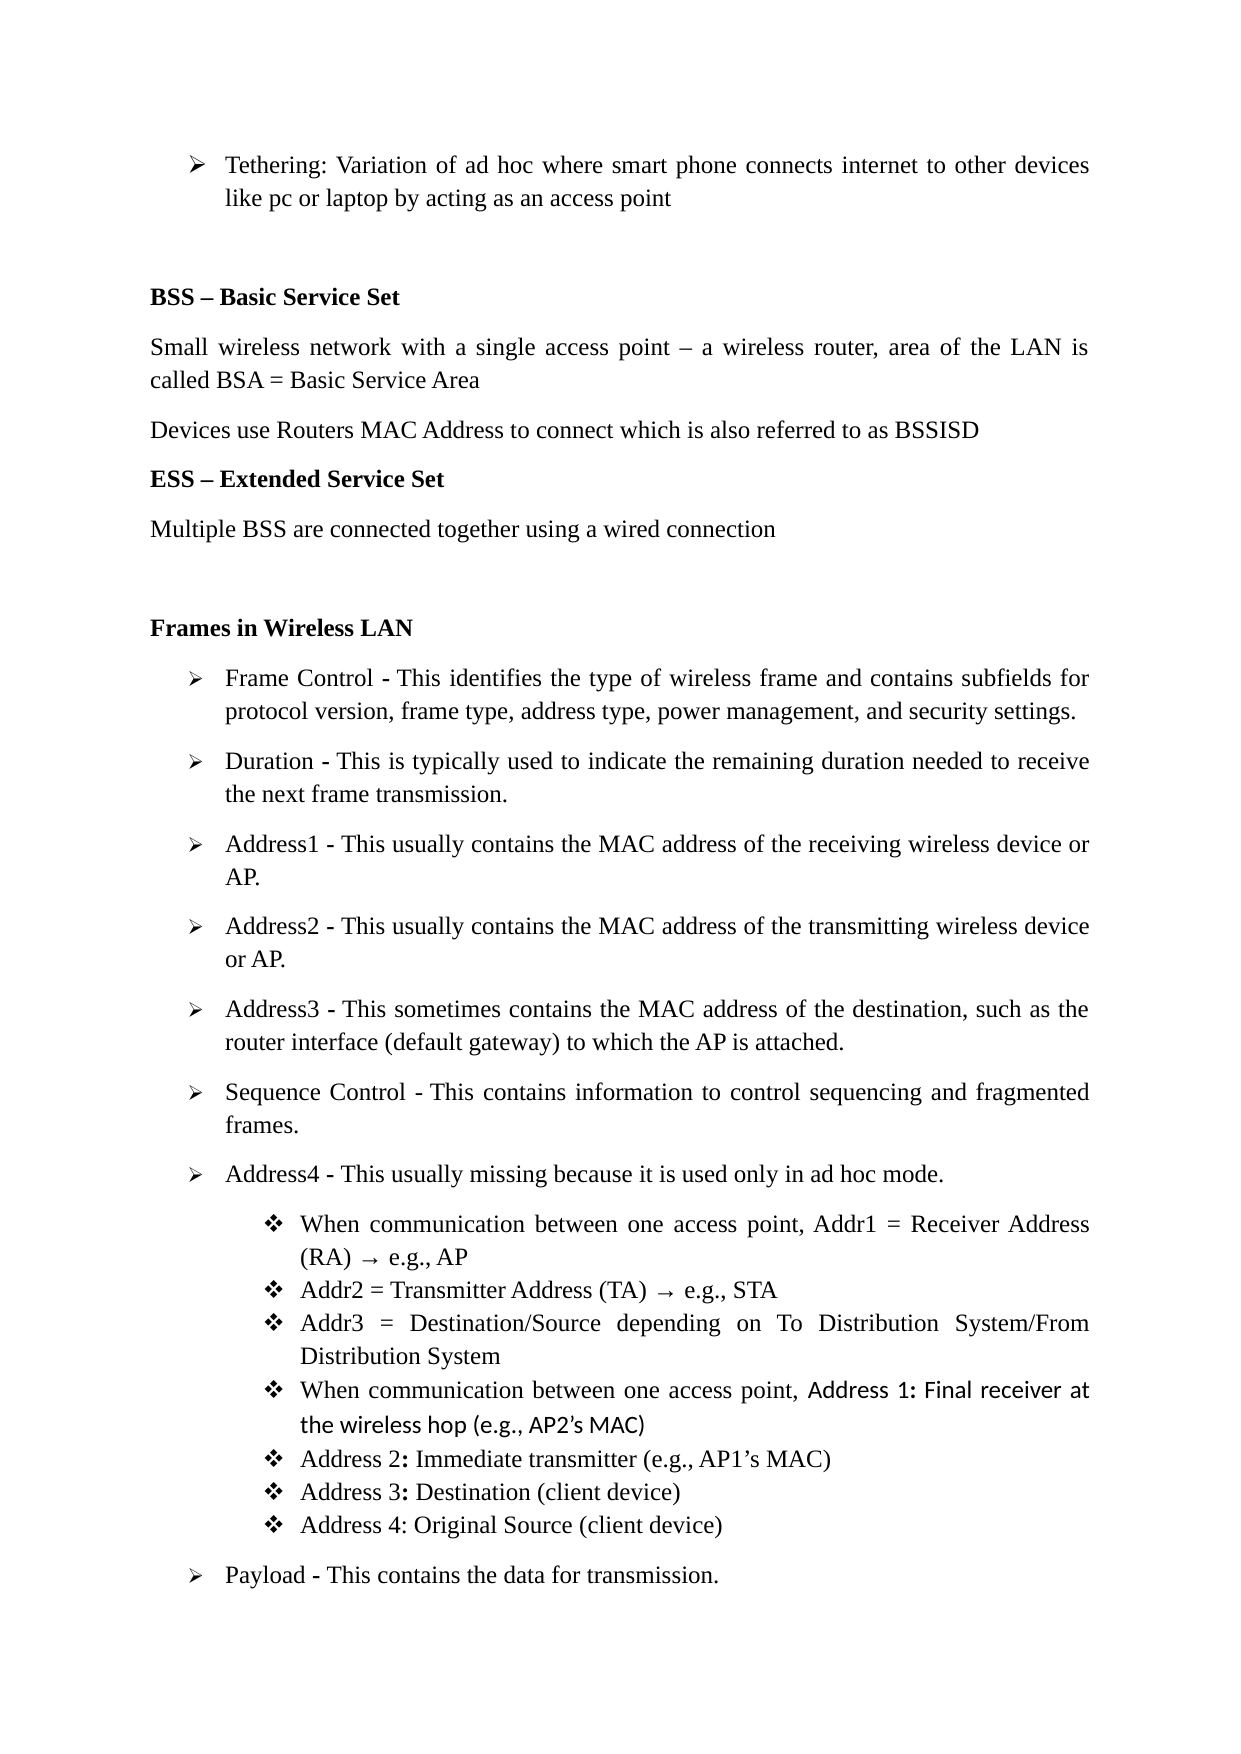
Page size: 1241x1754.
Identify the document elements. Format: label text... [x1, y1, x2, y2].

list Tethering: Variation of ad hoc where smart phone connects internet to other devices like pc or laptop by acting as an access point [187, 150, 1090, 212]
text Devices use Routers MAC Address to connect which is also referred to as BSSISD [150, 415, 1090, 443]
list Address1 - This usually contains the MAC address of the receiving wireless device or AP. [187, 829, 1090, 890]
text ESS – Extended Service Set [150, 464, 1090, 493]
list Address 3: Destination (client device) [262, 1477, 1090, 1506]
list Addr2 = Transmitter Address (TA) → e.g., STA [262, 1275, 1090, 1304]
text BSS – Basic Service Set [150, 282, 1090, 311]
text Frames in Wireless LAN [150, 613, 1090, 642]
list Frame Control - This identifies the type of wireless frame and contains subfields for protocol version, frame type, address type, power management, and security settings. [187, 663, 1090, 725]
list Address4 - This usually missing because it is used only in ad hoc mode. [187, 1159, 1090, 1188]
text Multiple BSS are connected together using a wired connection [150, 514, 1090, 543]
list Address3 - This sometimes contains the MAC address of the destination, such as the router interface (default gateway) to which the AP is attached. [187, 994, 1090, 1056]
list Payload - This contains the data for transmission. [187, 1560, 1090, 1589]
list Address 2: Immediate transmitter (e.g., AP1’s MAC) [262, 1444, 1090, 1473]
list Duration - This is typically used to indicate the remaining duration needed to receive the next frame transmission. [187, 746, 1090, 808]
list When communication between one access point, Address 1: Final receiver at the wireless hop (e.g., AP2’s MAC) [262, 1374, 1090, 1440]
list Address 4: Original Source (client device) [262, 1510, 1090, 1539]
list Address2 - This usually contains the MAC address of the transmitting wireless device or AP. [187, 911, 1090, 973]
list Addr3 = Destination/Source depending on To Distribution System/From Distribution System [262, 1308, 1090, 1370]
list When communication between one access point, Addr1 = Receiver Address (RA) → e.g., AP [262, 1209, 1090, 1271]
text Small wireless network with a single access point – a wireless router, area of the LAN is called BSA = Basic Service Area [150, 332, 1090, 394]
list Sequence Control - This contains information to control sequencing and fragmented frames. [187, 1077, 1090, 1138]
